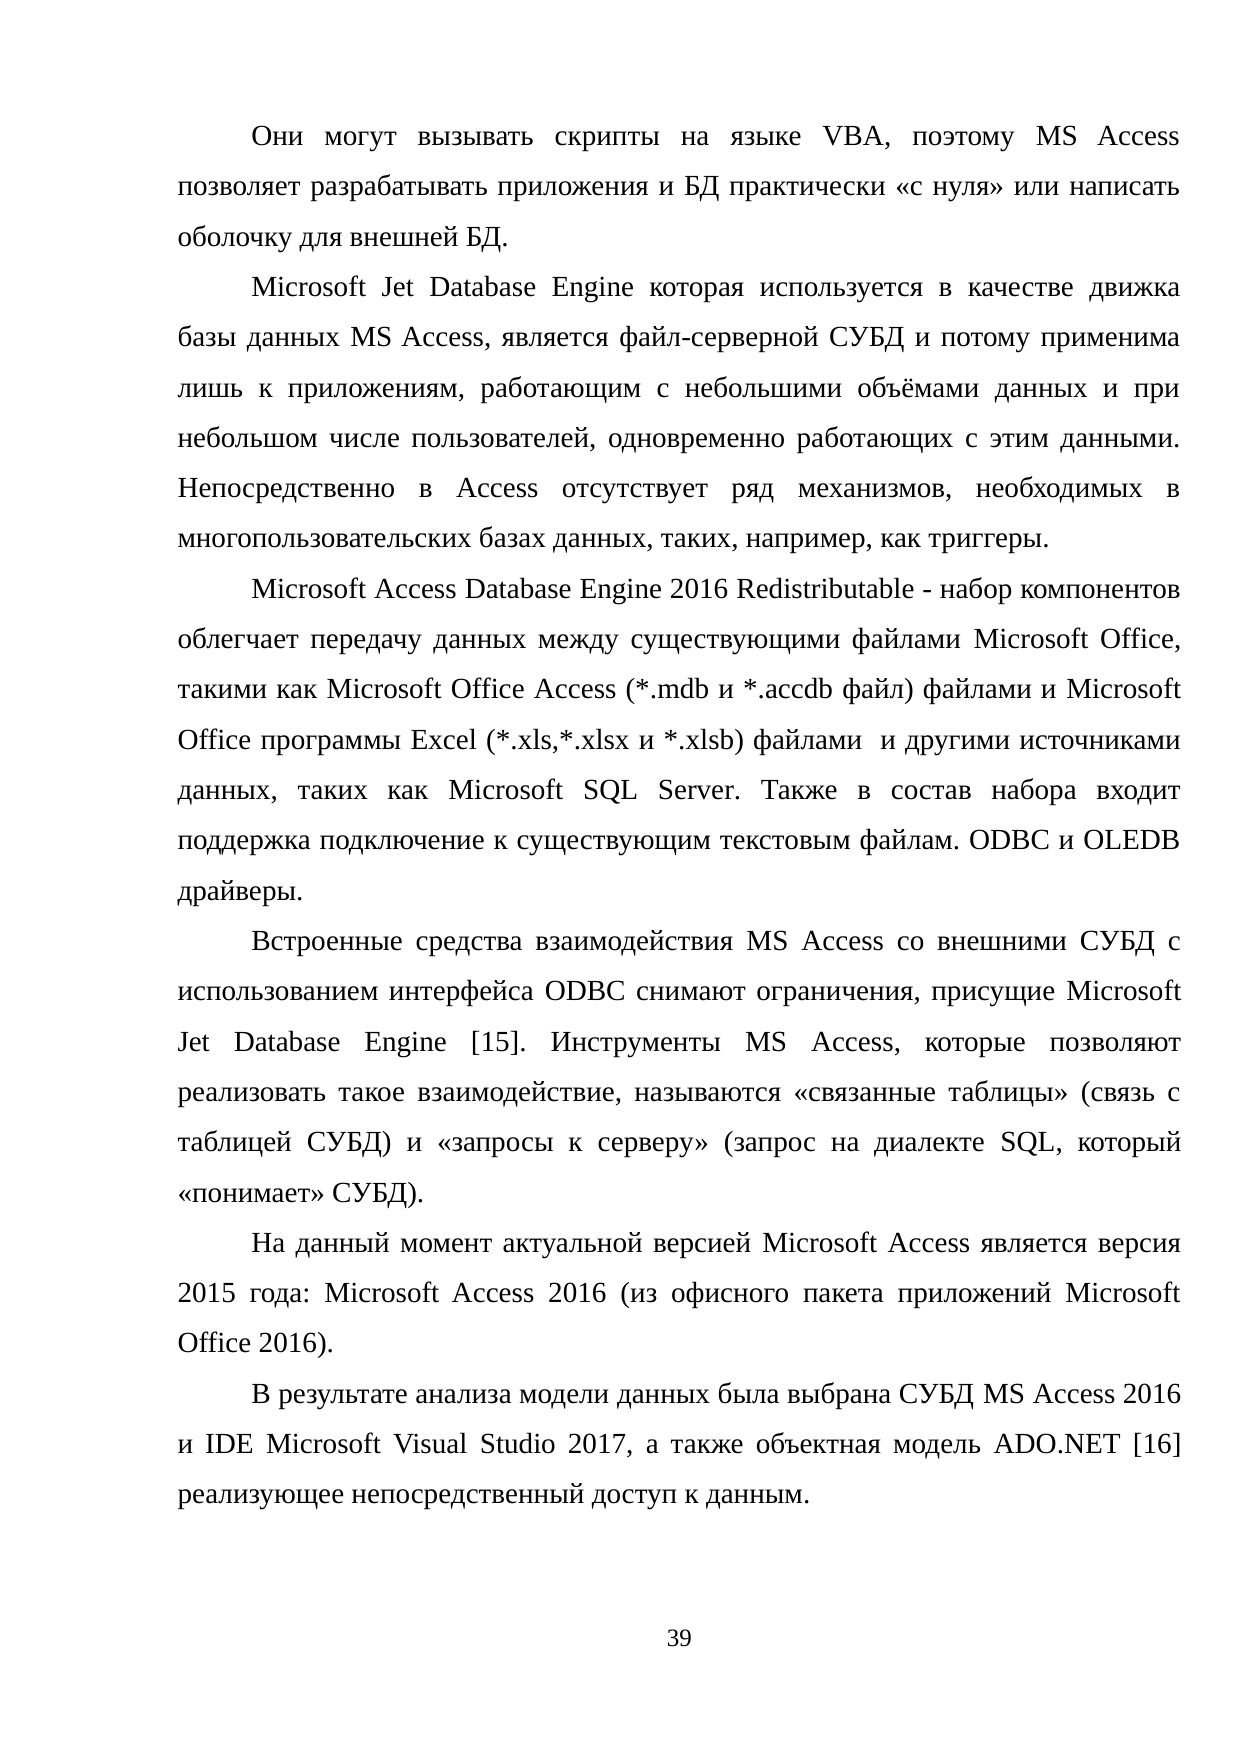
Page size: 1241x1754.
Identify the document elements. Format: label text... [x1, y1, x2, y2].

text Они могут вызывать скрипты на языке VBA, поэтому MS Access позволяет разрабатывать приложения и БД практически «с нуля» или написать оболочку для внешней БД. [177, 118, 1181, 252]
text В результате анализа модели данных была выбрана СУБД MS Access 2016 и IDE Microsoft Visual Studio 2017, а также объектная модель ADO.NET [16] реализующее непосредственный доступ к данным. [177, 1376, 1181, 1510]
text На данный момент актуальной версией Microsoft Access является версия 2015 года: Microsoft Access 2016 (из офисного пакета приложений Microsoft Office 2016). [177, 1225, 1181, 1359]
text Microsoft Jet Database Engine которая используется в качестве движка базы данных MS Access, является файл-серверной СУБД и потому применима лишь к приложениям, работающим с небольшими объёмами данных и при небольшом числе пользователей, одновременно работающих с этим данными. Непосредственно в Access отсутствует ряд механизмов, необходимых в многопользовательских базах данных, таких, например, как триггеры. [177, 269, 1181, 554]
text Встроенные средства взаимодействия MS Access со внешними СУБД с использованием интерфейса ODBC снимают ограничения, присущие Microsoft Jet Database Engine [15]. Инструменты MS Access, которые позволяют реализовать такое взаимодействие, называются «связанные таблицы» (связь с таблицей СУБД) и «запросы к серверу» (запрос на диалекте SQL, который «понимает» СУБД). [177, 923, 1181, 1208]
text Microsoft Access Database Engine 2016 Redistributable - набор компонентов облегчает передачу данных между существующими файлами Microsoft Office, такими как Microsoft Office Access (*.mdb и *.accdb файл) файлами и Microsoft Office программы Excel (*.xls,*.xlsx и *.xlsb) файлами и другими источниками данных, таких как Microsoft SQL Server. Также в состав набора входит поддержка подключение к существующим текстовым файлам. ODBC и OLEDB драйверы. [177, 571, 1181, 906]
